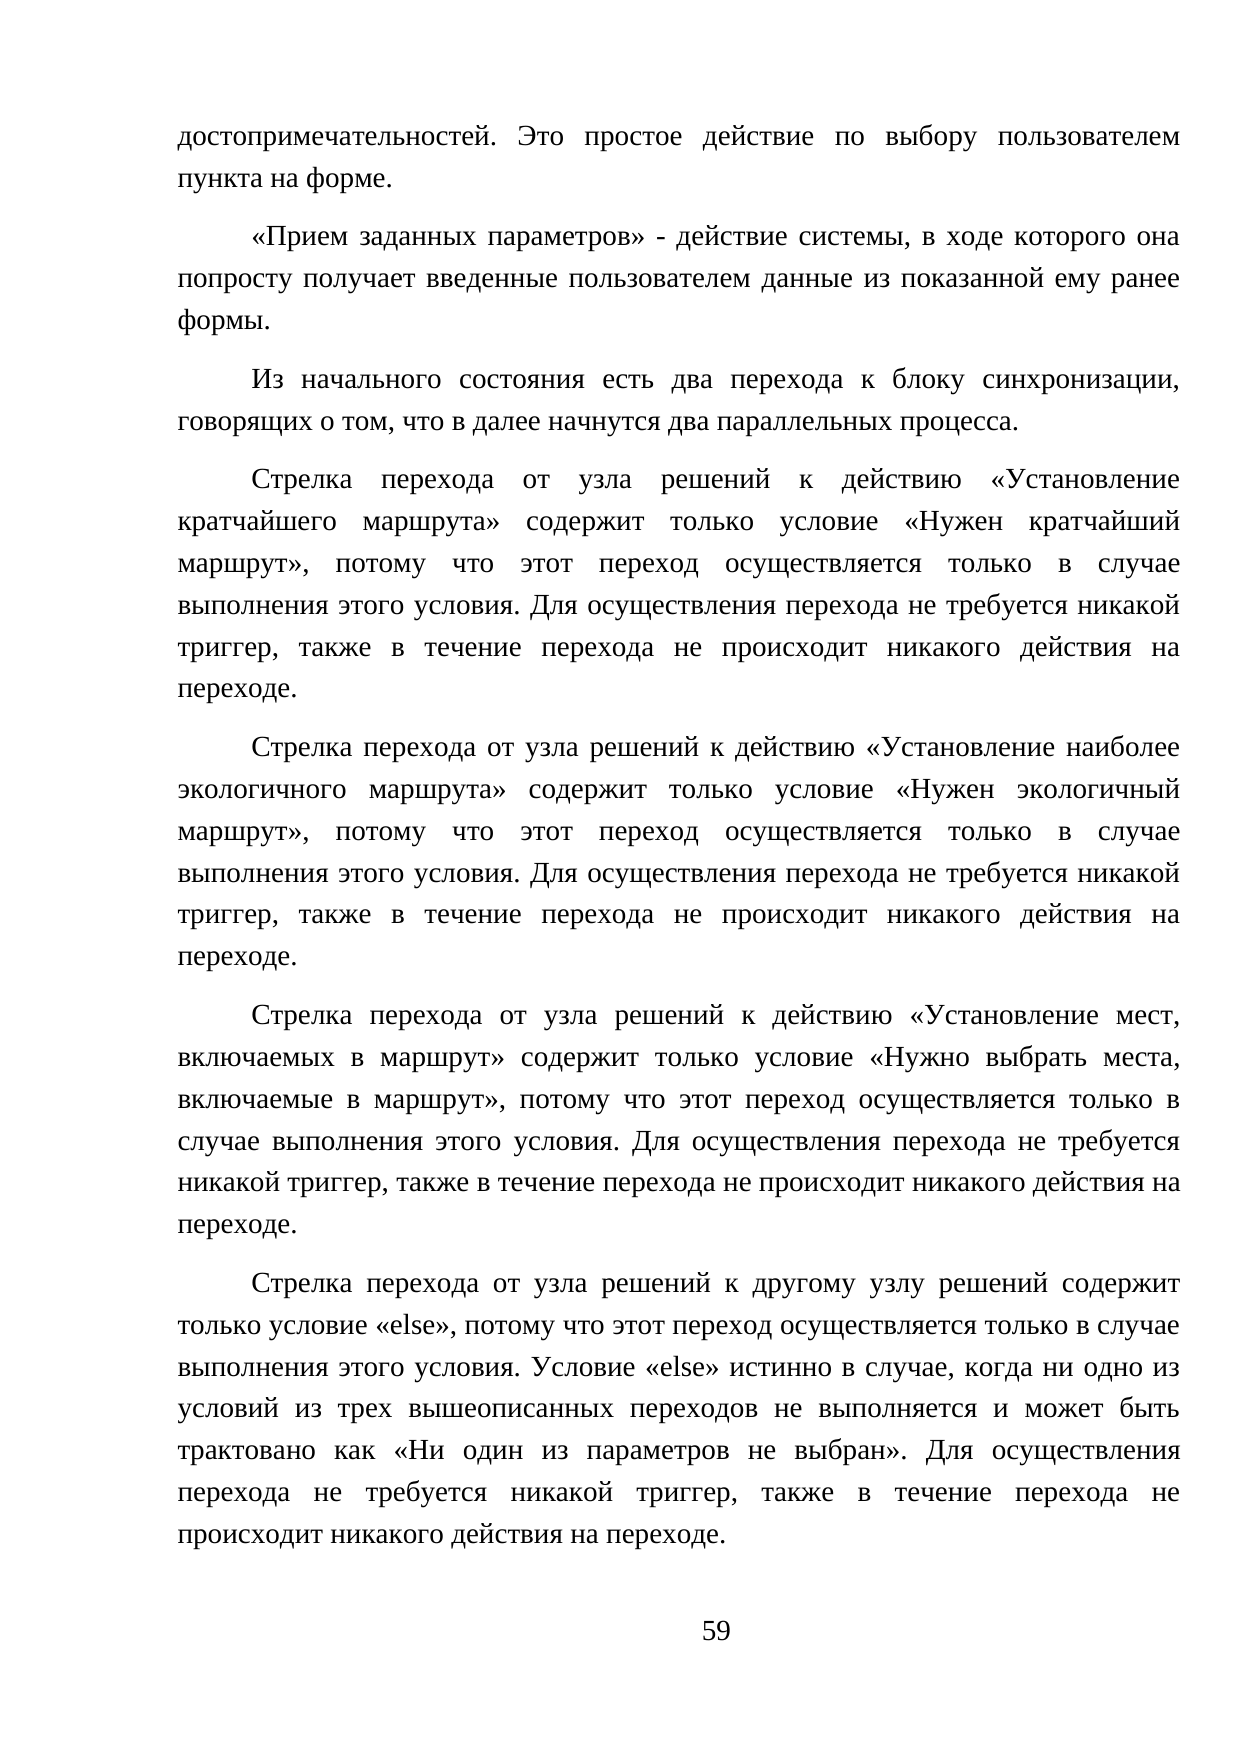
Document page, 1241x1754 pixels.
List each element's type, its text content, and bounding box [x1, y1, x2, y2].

text Из начального состояния есть два перехода к блоку синхронизации, говорящих о том, что в далее начнутся два параллельных процесса. [177, 361, 1181, 436]
text Стрелка перехода от узла решений к действию «Установление кратчайшего маршрута» содержит только условие «Нужен кратчайший маршрут», потому что этот переход осуществляется только в случае выполнения этого условия. Для осуществления перехода не требуется никакой триггер, также в течение перехода не происходит никакого действия на переходе. [177, 461, 1181, 704]
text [177, 118, 1181, 193]
text Стрелка перехода от узла решений к другому узлу решений содержит только условие «else», потому что этот переход осуществляется только в случае выполнения этого условия. Условие «else» истинно в случае, когда ни одно из условий из трех вышеописанных переходов не выполняется и может быть трактовано как «Ни один из параметров не выбран». Для осуществления перехода не требуется никакой триггер, также в течение перехода не происходит никакого действия на переходе. [177, 1265, 1181, 1550]
text Стрелка перехода от узла решений к действию «Установление наиболее экологичного маршрута» содержит только условие «Нужен экологичный маршрут», потому что этот переход осуществляется только в случае выполнения этого условия. Для осуществления перехода не требуется никакой триггер, также в течение перехода не происходит никакого действия на переходе. [177, 729, 1181, 972]
text «Прием заданных параметров» - действие системы, в ходе которого она попросту получает введенные пользователем данные из показанной ему ранее формы. [177, 218, 1181, 336]
text Стрелка перехода от узла решений к действию «Установление мест, включаемых в маршрут» содержит только условие «Нужно выбрать места, включаемые в маршрут», потому что этот переход осуществляется только в случае выполнения этого условия. Для осуществления перехода не требуется никакой триггер, также в течение перехода не происходит никакого действия на переходе. [177, 997, 1181, 1240]
